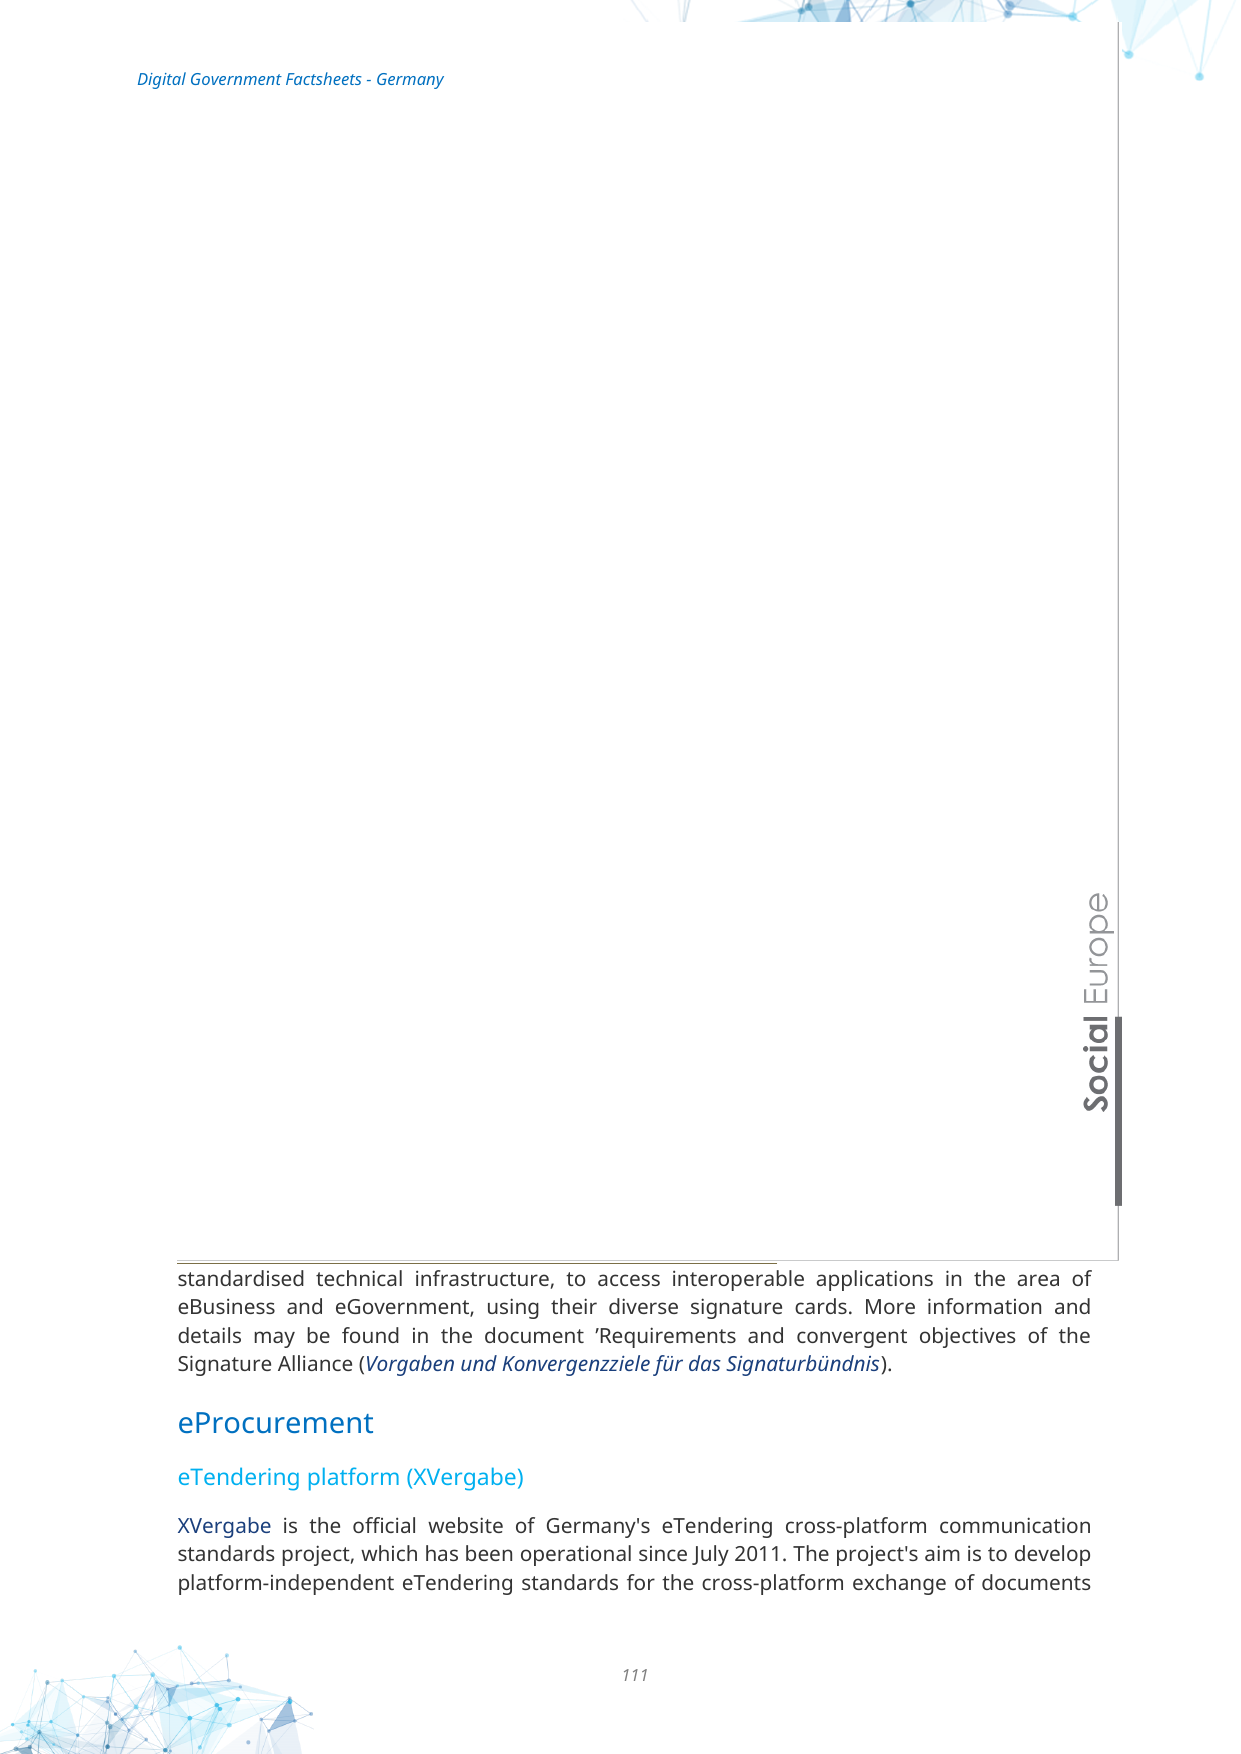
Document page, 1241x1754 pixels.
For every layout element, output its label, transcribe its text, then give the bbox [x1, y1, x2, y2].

text Administration and private partners founded the Signatures Alliance in 2003. The cooperation aims at promoting the usage of electronic signatures in Germany and delivering their benefits to both public and private service providers. All citizens should be able to use a standardised technical infrastructure, to access interoperable applications in the area of eBusiness and eGovernment, using their diverse signature cards. More information and details may be found in the document ’Requirements and convergent objectives of the Signature Alliance (Vorgaben und Konvergenzziele für das Signaturbündnis). [177, 1264, 1092, 1378]
subtitle eTendering platform (XVergabe) [177, 1461, 1092, 1492]
picture [177, 22, 1122, 1261]
text XVergabe is the official website of Germany's eTendering cross-platform communication standards project, which has been operational since July 2011. The project's aim is to develop platform-independent eTendering standards for the cross-platform exchange of documents and data between the bidders and the eTendering platforms. To date, the xvergabe.org website contains basic project information, as well as the most important documents that are released as part of the project’s work. [177, 1511, 1092, 1596]
subtitle eProcurement [177, 1403, 1092, 1442]
